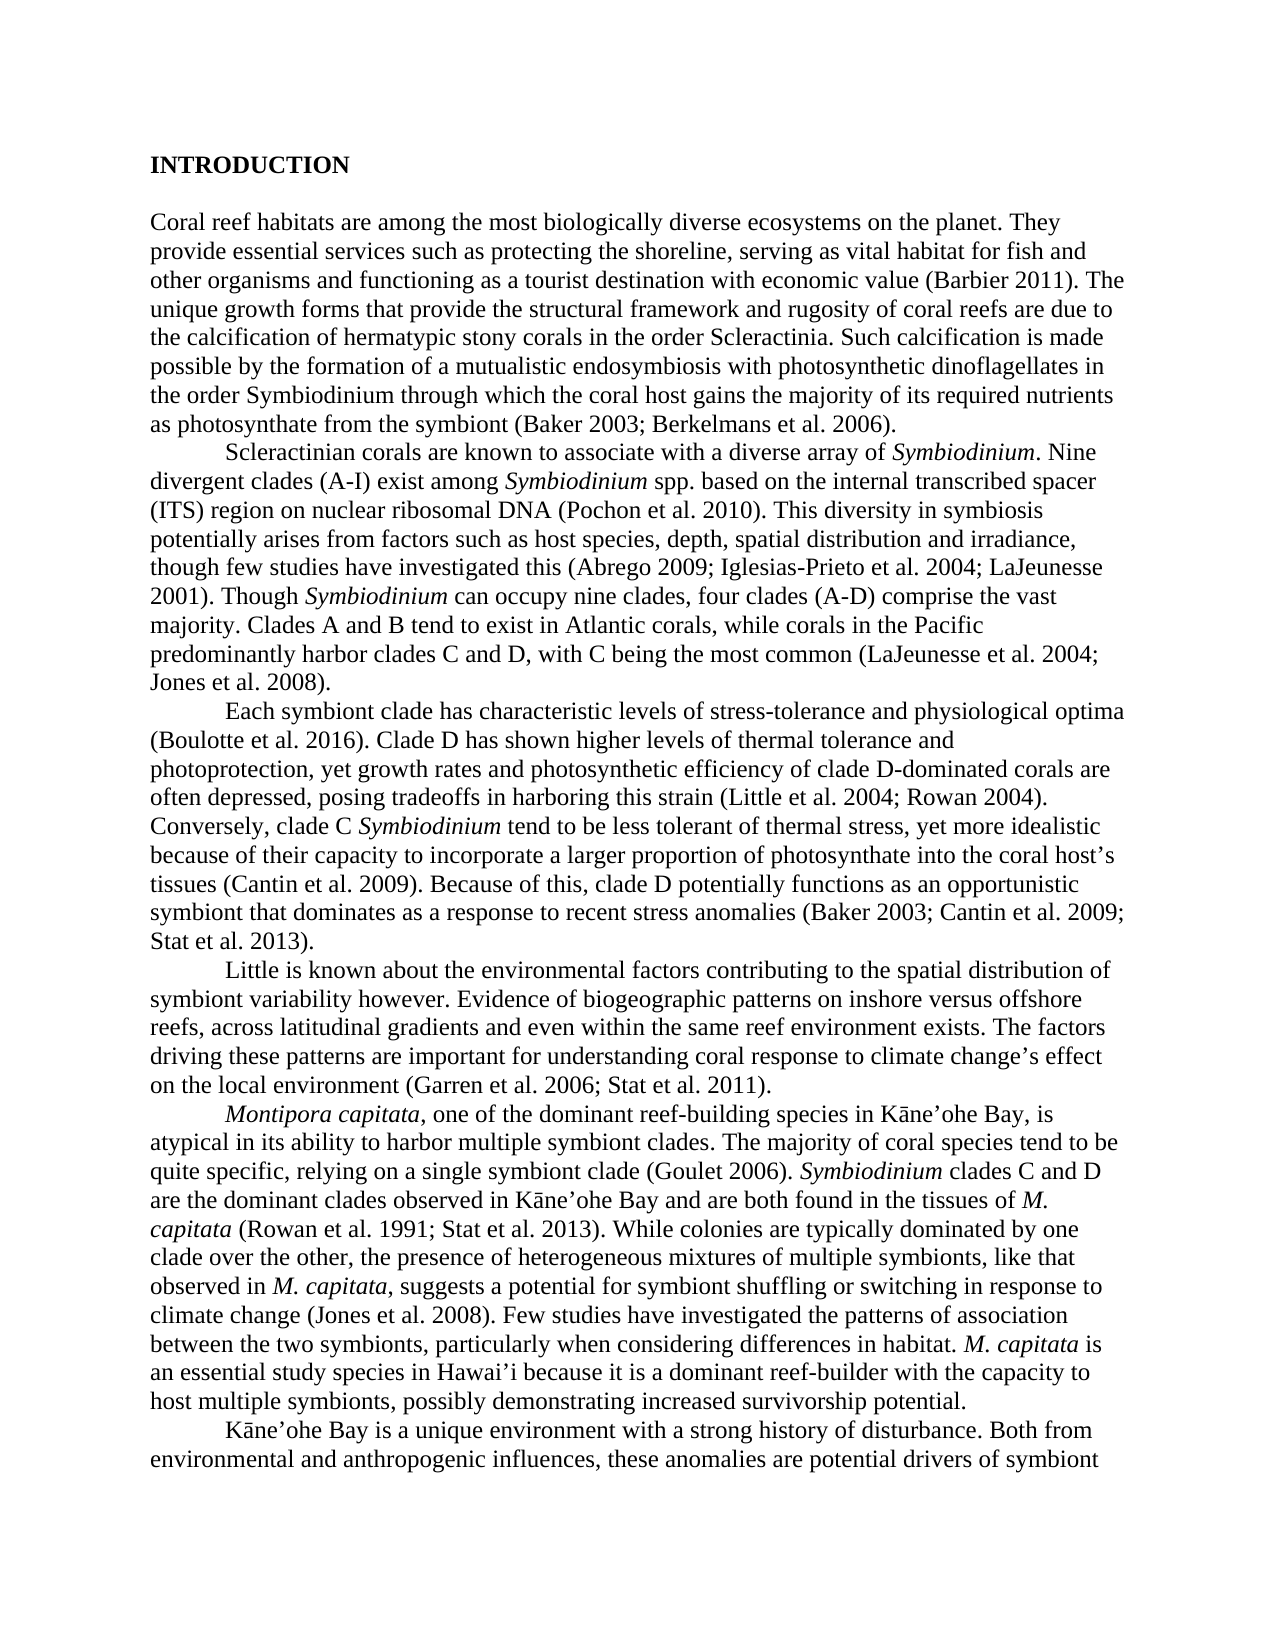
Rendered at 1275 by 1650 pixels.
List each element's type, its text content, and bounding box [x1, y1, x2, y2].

text INTRODUCTION [150, 150, 1125, 179]
text Each symbiont clade has characteristic levels of stress-tolerance and physiological optima (Boulotte et al. 2016). Clade D has shown higher levels of thermal tolerance and photoprotection, yet growth rates and photosynthetic efficiency of clade D-dominated corals are often depressed, posing tradeoffs in harboring this strain (Little et al. 2004; Rowan 2004). Conversely, clade C Symbiodinium tend to be less tolerant of thermal stress, yet more idealistic because of their capacity to incorporate a larger proportion of photosynthate into the coral host’s tissues (Cantin et al. 2009). Because of this, clade D potentially functions as an opportunistic symbiont that dominates as a response to recent stress anomalies (Baker 2003; Cantin et al. 2009; Stat et al. 2013). [150, 696, 1125, 955]
text Little is known about the environmental factors contributing to the spatial distribution of symbiont variability however. Evidence of biogeographic patterns on inshore versus offshore reefs, across latitudinal gradients and even within the same reef environment exists. The factors driving these patterns are important for understanding coral response to climate change’s effect on the local environment (Garren et al. 2006; Stat et al. 2011). [150, 955, 1125, 1099]
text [150, 1415, 1125, 1472]
text Coral reef habitats are among the most biologically diverse ecosystems on the planet. They provide essential services such as protecting the shoreline, serving as vital habitat for fish and other organisms and functioning as a tourist destination with economic value (Barbier 2011). The unique growth forms that provide the structural framework and rugosity of coral reefs are due to the calcification of hermatypic stony corals in the order Scleractinia. Such calcification is made possible by the formation of a mutualistic endosymbiosis with photosynthetic dinoflagellates in the order Symbiodinium through which the coral host gains the majority of its required nutrients as photosynthate from the symbiont (Baker 2003; Berkelmans et al. 2006). [150, 207, 1125, 437]
text Scleractinian corals are known to associate with a diverse array of Symbiodinium. Nine divergent clades (A-I) exist among Symbiodinium spp. based on the internal transcribed spacer (ITS) region on nuclear ribosomal DNA (Pochon et al. 2010). This diversity in symbiosis potentially arises from factors such as host species, depth, spatial distribution and irradiance, though few studies have investigated this (Abrego 2009; Iglesias-Prieto et al. 2004; LaJeunesse 2001). Though Symbiodinium can occupy nine clades, four clades (A-D) comprise the vast majority. Clades A and B tend to exist in Atlantic corals, while corals in the Pacific predominantly harbor clades C and D, with C being the most common (LaJeunesse et al. 2004; Jones et al. 2008). [150, 437, 1125, 696]
text Montipora capitata, one of the dominant reef-building species in Kāne’ohe Bay, is atypical in its ability to harbor multiple symbiont clades. The majority of coral species tend to be quite specific, relying on a single symbiont clade (Goulet 2006). Symbiodinium clades C and D are the dominant clades observed in Kāne’ohe Bay and are both found in the tissues of M. capitata (Rowan et al. 1991; Stat et al. 2013). While colonies are typically dominated by one clade over the other, the presence of heterogeneous mixtures of multiple symbionts, like that observed in M. capitata, suggests a potential for symbiont shuffling or switching in response to climate change (Jones et al. 2008). Few studies have investigated the patterns of association between the two symbionts, particularly when considering differences in habitat. M. capitata is an essential study species in Hawai’i because it is a dominant reef-builder with the capacity to host multiple symbionts, possibly demonstrating increased survivorship potential. [150, 1099, 1125, 1415]
